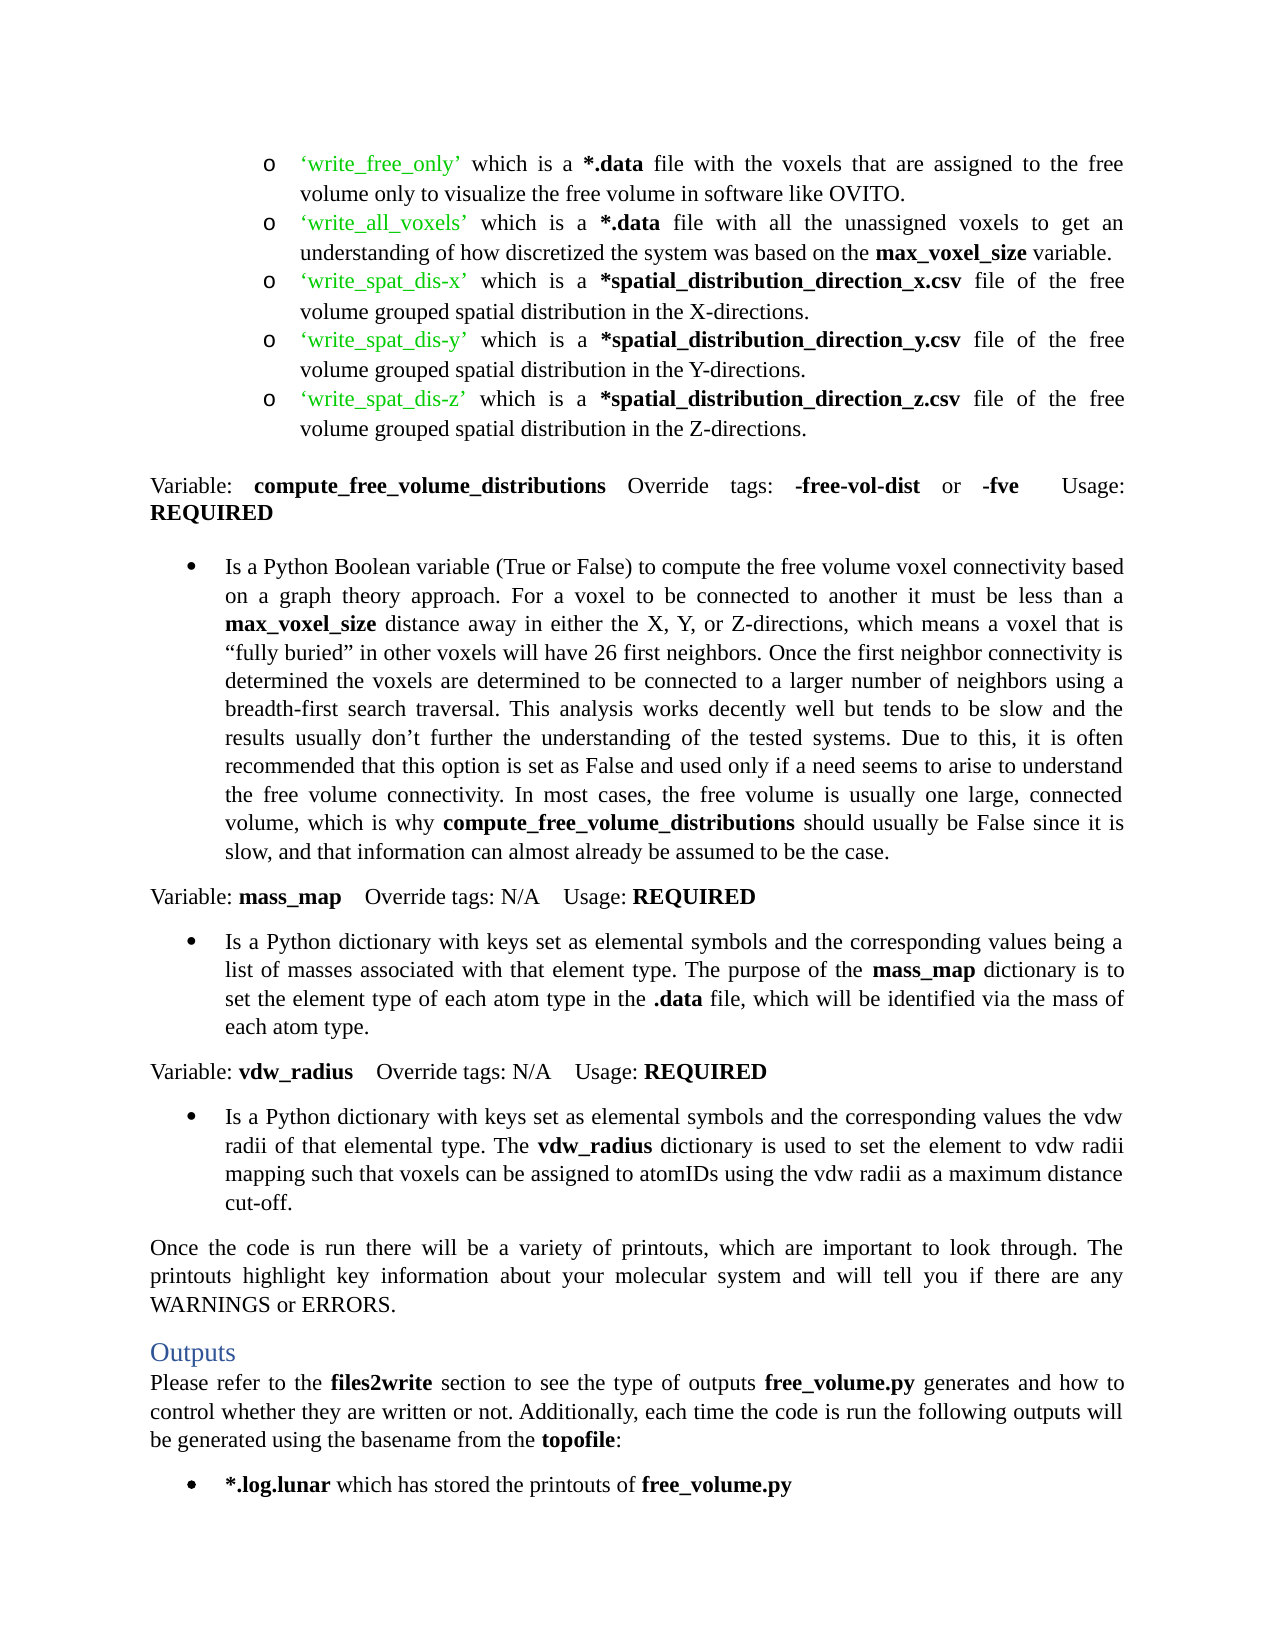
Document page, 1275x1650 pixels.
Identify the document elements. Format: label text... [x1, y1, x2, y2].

list Is a Python dictionary with keys set as elemental symbols and the corresponding values being a list of masses associated with that element type. The purpose of the mass_map dictionary is to set the element type of each atom type in the .data file, which will be identified via the mass of each atom type. [187, 928, 1125, 1039]
list Is a Python dictionary with keys set as elemental symbols and the corresponding values the vdw radii of that elemental type. The vdw_radius dictionary is used to set the element to vdw radii mapping such that voxels can be assigned to atomIDs using the vdw radii as a maximum distance cut-off. [187, 1103, 1125, 1215]
text Please refer to the files2write section to see the type of outputs free_volume.py generates and how to control whether they are written or not. Additionally, each time the code is run the following outputs will be generated using the basename from the topofile: [150, 1369, 1125, 1453]
list Is a Python Boolean variable (True or False) to compute the free volume voxel connectivity based on a graph theory approach. For a voxel to be connected to another it must be less than a max_voxel_size distance away in either the X, Y, or Z-directions, which means a voxel that is “fully buried” in other voxels will have 26 first neighbors. Once the first neighbor connectivity is determined the voxels are determined to be connected to a larger number of neighbors using a breadth-first search traversal. This analysis works decently well but tends to be slow and the results usually don’t further the understanding of the tested systems. Due to this, it is often recommended that this option is set as False and used only if a need seems to arise to understand the free volume connectivity. In most cases, the free volume is usually one large, connected volume, which is why compute_free_volume_distributions should usually be False since it is slow, and that information can almost already be assumed to be the case. [187, 553, 1125, 864]
text Variable: mass_map Override tags: N/A Usage: REQUIRED [150, 883, 1125, 909]
list *.log.lunar which has stored the printouts of free_volume.py [187, 1471, 1125, 1498]
list ‘write_spat_dis-y’ which is a *spatial_distribution_direction_y.csv file of the free volume grouped spatial distribution in the Y-directions. [262, 326, 1125, 383]
subtitle Outputs [150, 1336, 1125, 1367]
list ‘write_spat_dis-z’ which is a *spatial_distribution_direction_z.csv file of the free volume grouped spatial distribution in the Z-directions. [262, 385, 1125, 442]
text Once the code is run there will be a variety of printouts, which are important to look through. The printouts highlight key information about your molecular system and will tell you if there are any WARNINGS or ERRORS. [150, 1234, 1125, 1317]
list ‘write_free_only’ which is a *.data file with the voxels that are assigned to the free volume only to visualize the free volume in software like OVITO. [262, 150, 1125, 207]
list Variable: compute_free_volume_distributions Override tags: -free-vol-dist or -fve Usage: REQUIRED [150, 472, 1125, 525]
text Variable: vdw_radius Override tags: N/A Usage: REQUIRED [150, 1058, 1125, 1085]
list ‘write_spat_dis-x’ which is a *spatial_distribution_direction_x.csv file of the free volume grouped spatial distribution in the X-directions. [262, 267, 1125, 324]
list ‘write_all_voxels’ which is a *.data file with all the unassigned voxels to get an understanding of how discretized the system was based on the max_voxel_size variable. [262, 209, 1125, 265]
